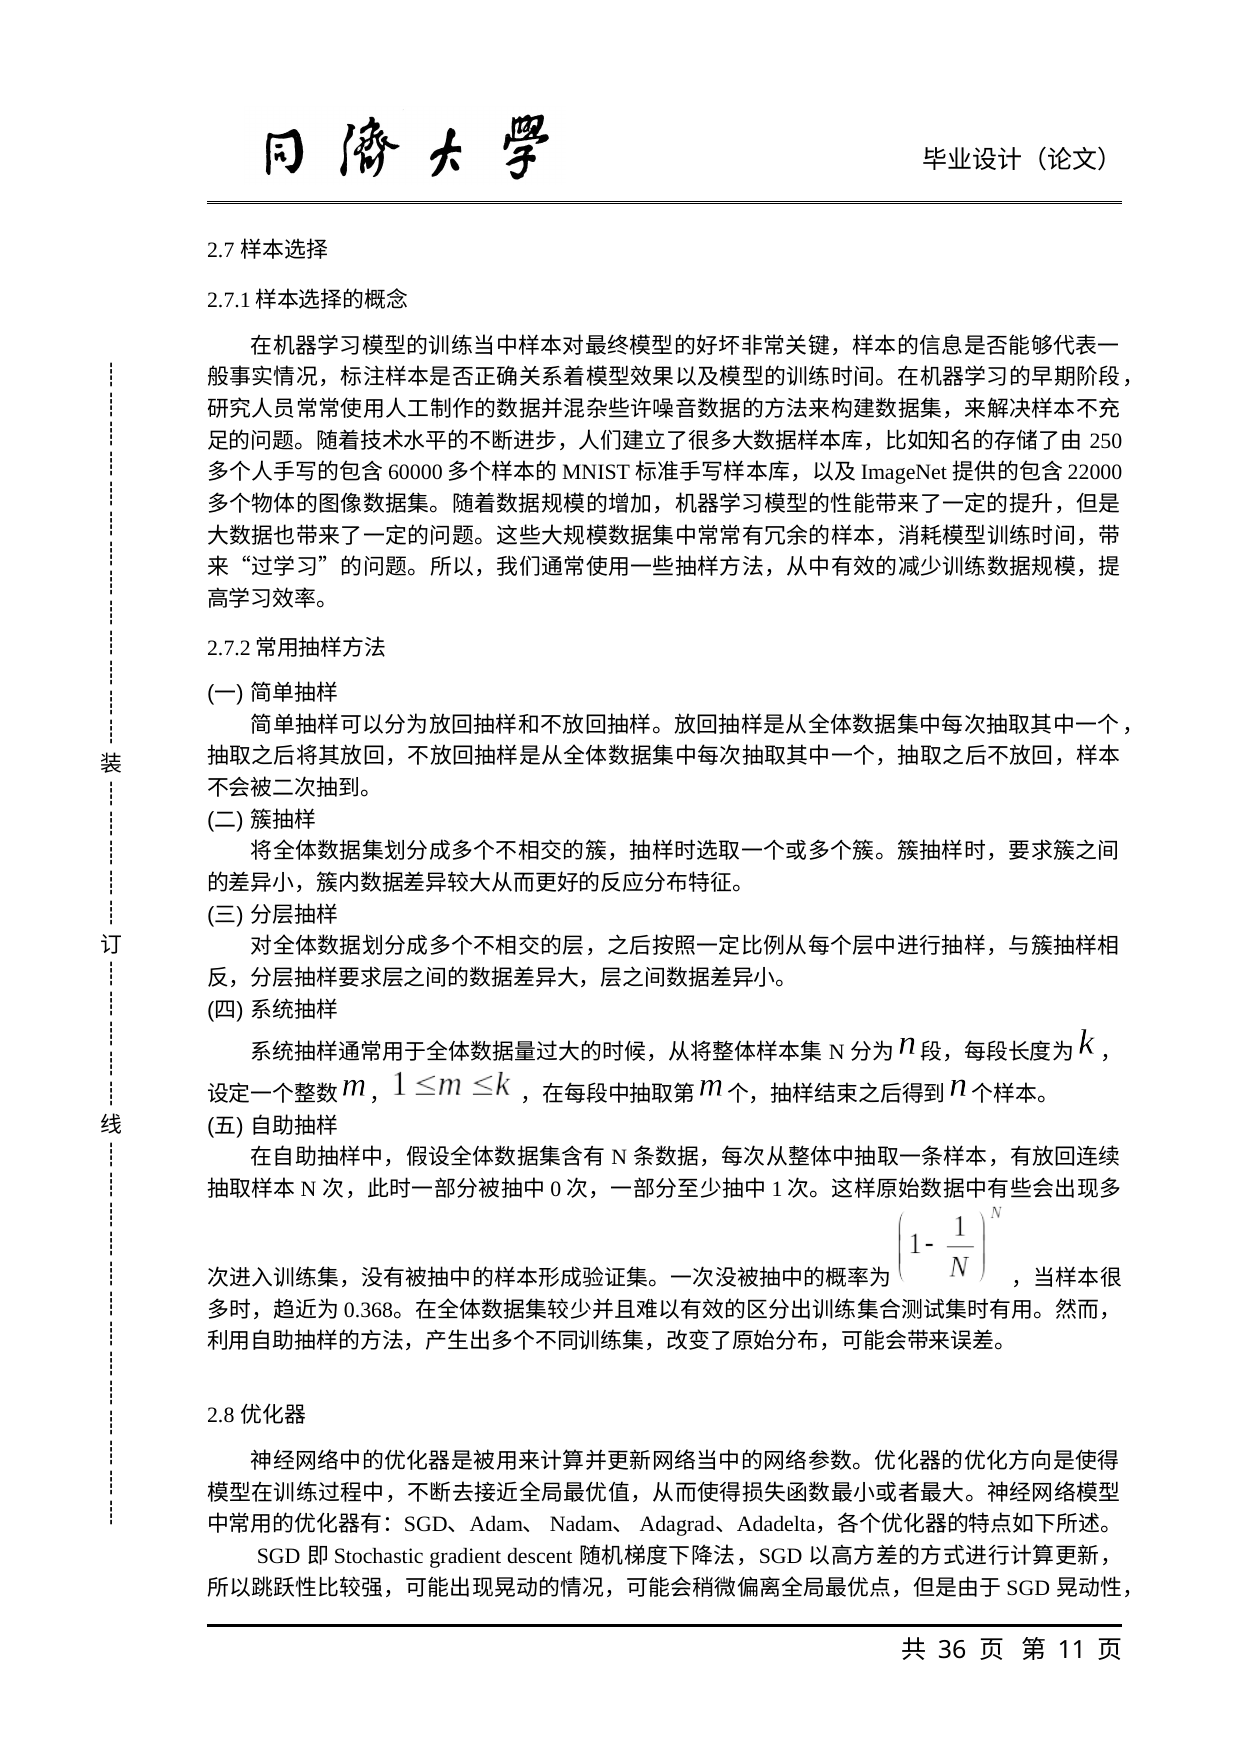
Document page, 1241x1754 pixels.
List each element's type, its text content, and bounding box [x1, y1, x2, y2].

text 系统抽样通常用于全体数据量过大的时候，从将整体样本集N 分为段，每段长度为，设定一个整数， ，在每段中抽取第个，抽样结束之后得到个样本。 [207, 1023, 1122, 1108]
text 简单抽样可以分为放回抽样和不放回抽样。放回抽样是从全体数据集中每次抽取其中一个，抽取之后将其放回，不放回抽样是从全体数据集中每次抽取其中一个，抽取之后不放回，样本不会被二次抽到。 [207, 707, 1122, 802]
text 在自助抽样中，假设全体数据集含有N 条数据，每次从整体中抽取一条样本，有放回连续抽取样本N 次，此时一部分被抽中0次，一部分至少抽中1次。这样原始数据中有些会出现多次进入训练集，没有被抽中的样本形成验证集。一次没被抽中的概率为 ，当样本很多时，趋近为0.368。在全体数据集较少并且难以有效的区分出训练集合测试集时有用。然而，利用自助抽样的方法，产生出多个不同训练集，改变了原始分布，可能会带来误差。 [207, 1139, 1122, 1355]
subtitle 2.8 优化器 [207, 1393, 1122, 1430]
subtitle 2.7 样本选择 [207, 228, 1122, 265]
list 簇抽样 [207, 802, 1122, 833]
list 分层抽样 [207, 897, 1122, 928]
subtitle 2.7.1样本选择的概念 [207, 278, 1122, 315]
picture [244, 106, 567, 185]
subtitle 2.7.2常用抽样方法 [207, 625, 1122, 663]
text 对全体数据划分成多个不相交的层，之后按照一定比例从每个层中进行抽样，与簇抽样相反，分层抽样要求层之间的数据差异大，层之间数据差异小。 [207, 928, 1122, 992]
list 系统抽样 [207, 992, 1122, 1023]
text 将全体数据集划分成多个不相交的簇，抽样时选取一个或多个簇。簇抽样时，要求簇之间的差异小，簇内数据差异较大从而更好的反应分布特征。 [207, 833, 1122, 897]
list 自助抽样 [207, 1108, 1122, 1139]
list 简单抽样 [207, 675, 1122, 707]
text 在机器学习模型的训练当中样本对最终模型的好坏非常关键，样本的信息是否能够代表一般事实情况，标注样本是否正确关系着模型效果以及模型的训练时间。在机器学习的早期阶段，研究人员常常使用人工制作的数据并混杂些许噪音数据的方法来构建数据集，来解决样本不充足的问题。随着技术水平的不断进步，人们建立了很多大数据样本库，比如知名的存储了由250多个人手写的包含60000多个样本的MNIST 标准手写样本库，以及ImageNet 提供的包含22000多个物体的图像数据集。随着数据规模的增加，机器学习模型的性能带来了一定的提升，但是大数据也带来了一定的问题。这些大规模数据集中常常有冗余的样本，消耗模型训练时间，带来“过学习”的问题。所以，我们通常使用一些抽样方法，从中有效的减少训练数据规模，提高学习效率。 [207, 328, 1122, 613]
text SGD 即Stochastic gradient descent 随机梯度下降法，SGD 以高方差的方式进行计算更新，所以跳跃性比较强，可能出现晃动的情况，可能会稍微偏离全局最优点，但是由于SGD 晃动性，使得它不容易陷入局部最优点。 [207, 1538, 1122, 1601]
text 神经网络中的优化器是被用来计算并更新网络当中的网络参数。优化器的优化方向是使得模型在训练过程中，不断去接近全局最优值，从而使得损失函数最小或者最大。神经网络模型中常用的优化器有：SGD、Adam、 Nadam、 Adagrad、Adadelta，各个优化器的特点如下所述。 [207, 1443, 1122, 1538]
